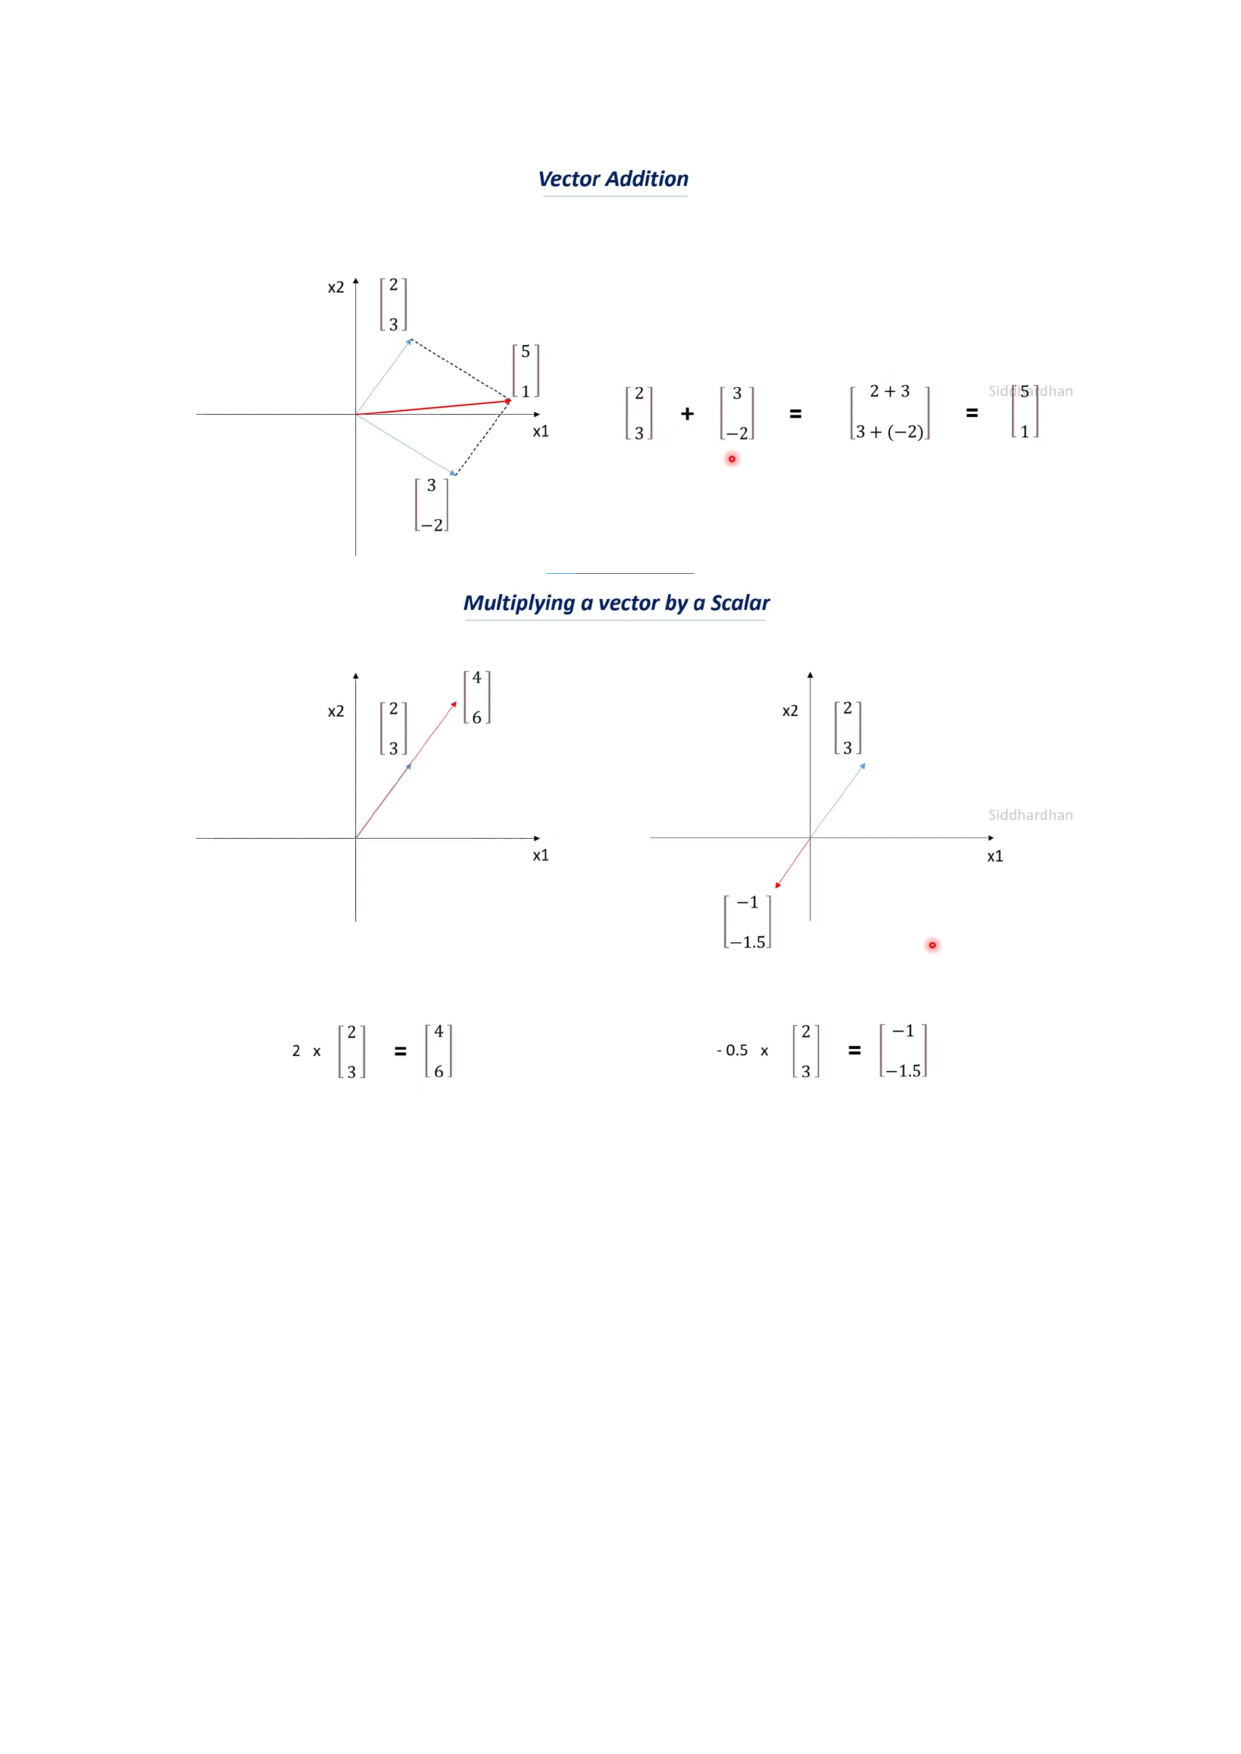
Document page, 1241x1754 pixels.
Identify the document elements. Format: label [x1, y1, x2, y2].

picture [150, 150, 1091, 572]
picture [150, 573, 1091, 1103]
